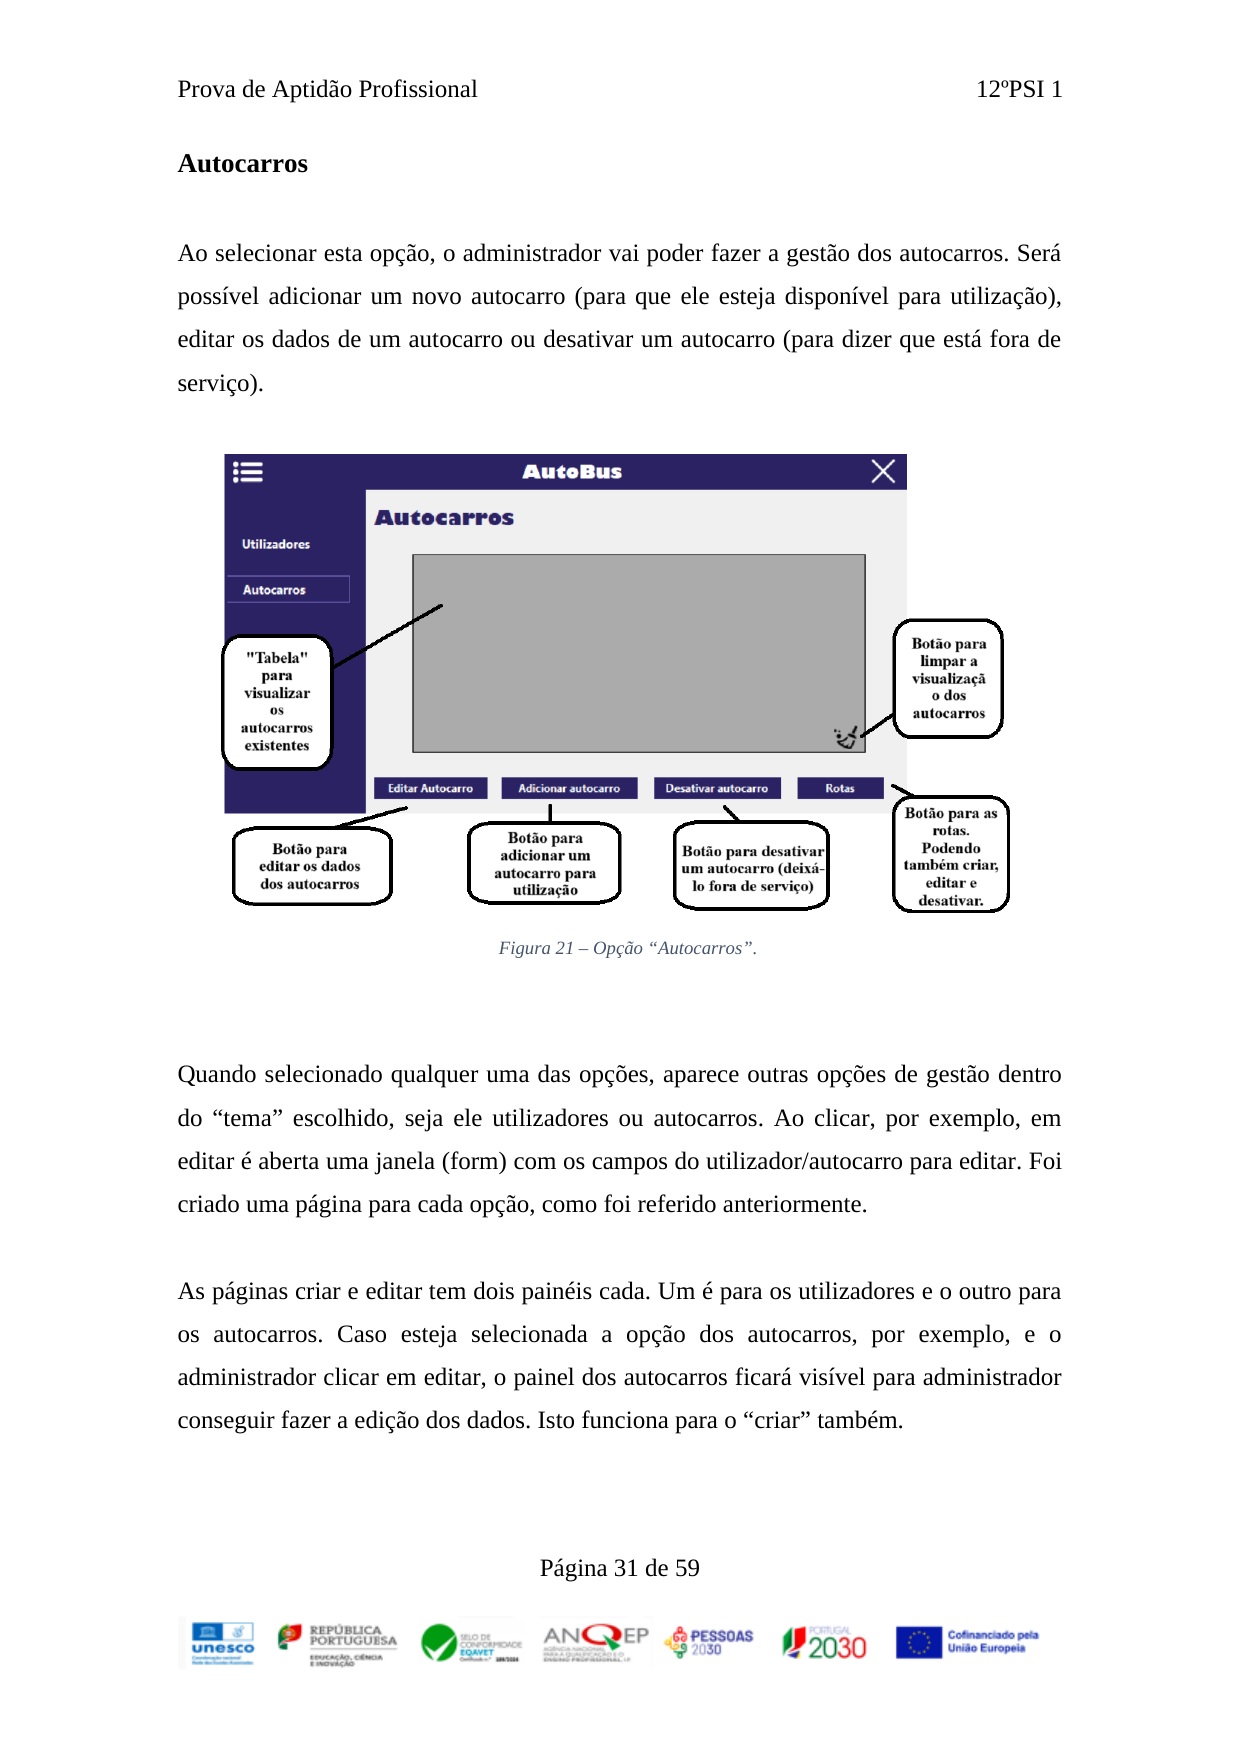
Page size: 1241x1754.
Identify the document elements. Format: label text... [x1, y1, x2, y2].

text Quando selecionado qualquer uma das opções, aparece outras opções de gestão dentro do “tema” escolhido, seja ele utilizadores ou autocarros. Ao clicar, por exemplo, em editar é aberta uma janela (form) com os campos do utilizador/autocarro para editar. Foi criado uma página para cada opção, como foi referido anteriormente. [177, 1059, 1063, 1218]
text Ao selecionar esta opção, o administrador vai poder fazer a gestão dos autocarros. Será possível adicionar um novo autocarro (para que ele esteja disponível para utilização), editar os dados de um autocarro ou desativar um autocarro (para dizer que está fora de serviço). [177, 238, 1063, 396]
picture [213, 447, 1027, 923]
picture [177, 1615, 1084, 1677]
text As páginas criar e editar tem dois painéis cada. Um é para os utilizadores e o outro para os autocarros. Caso esteja selecionada a opção dos autocarros, por exemplo, e o administrador clicar em editar, o painel dos autocarros ficará visível para administrador conseguir fazer a edição dos dados. Isto funciona para o “criar” também. [177, 1276, 1063, 1434]
text Autocarros [177, 148, 1063, 179]
